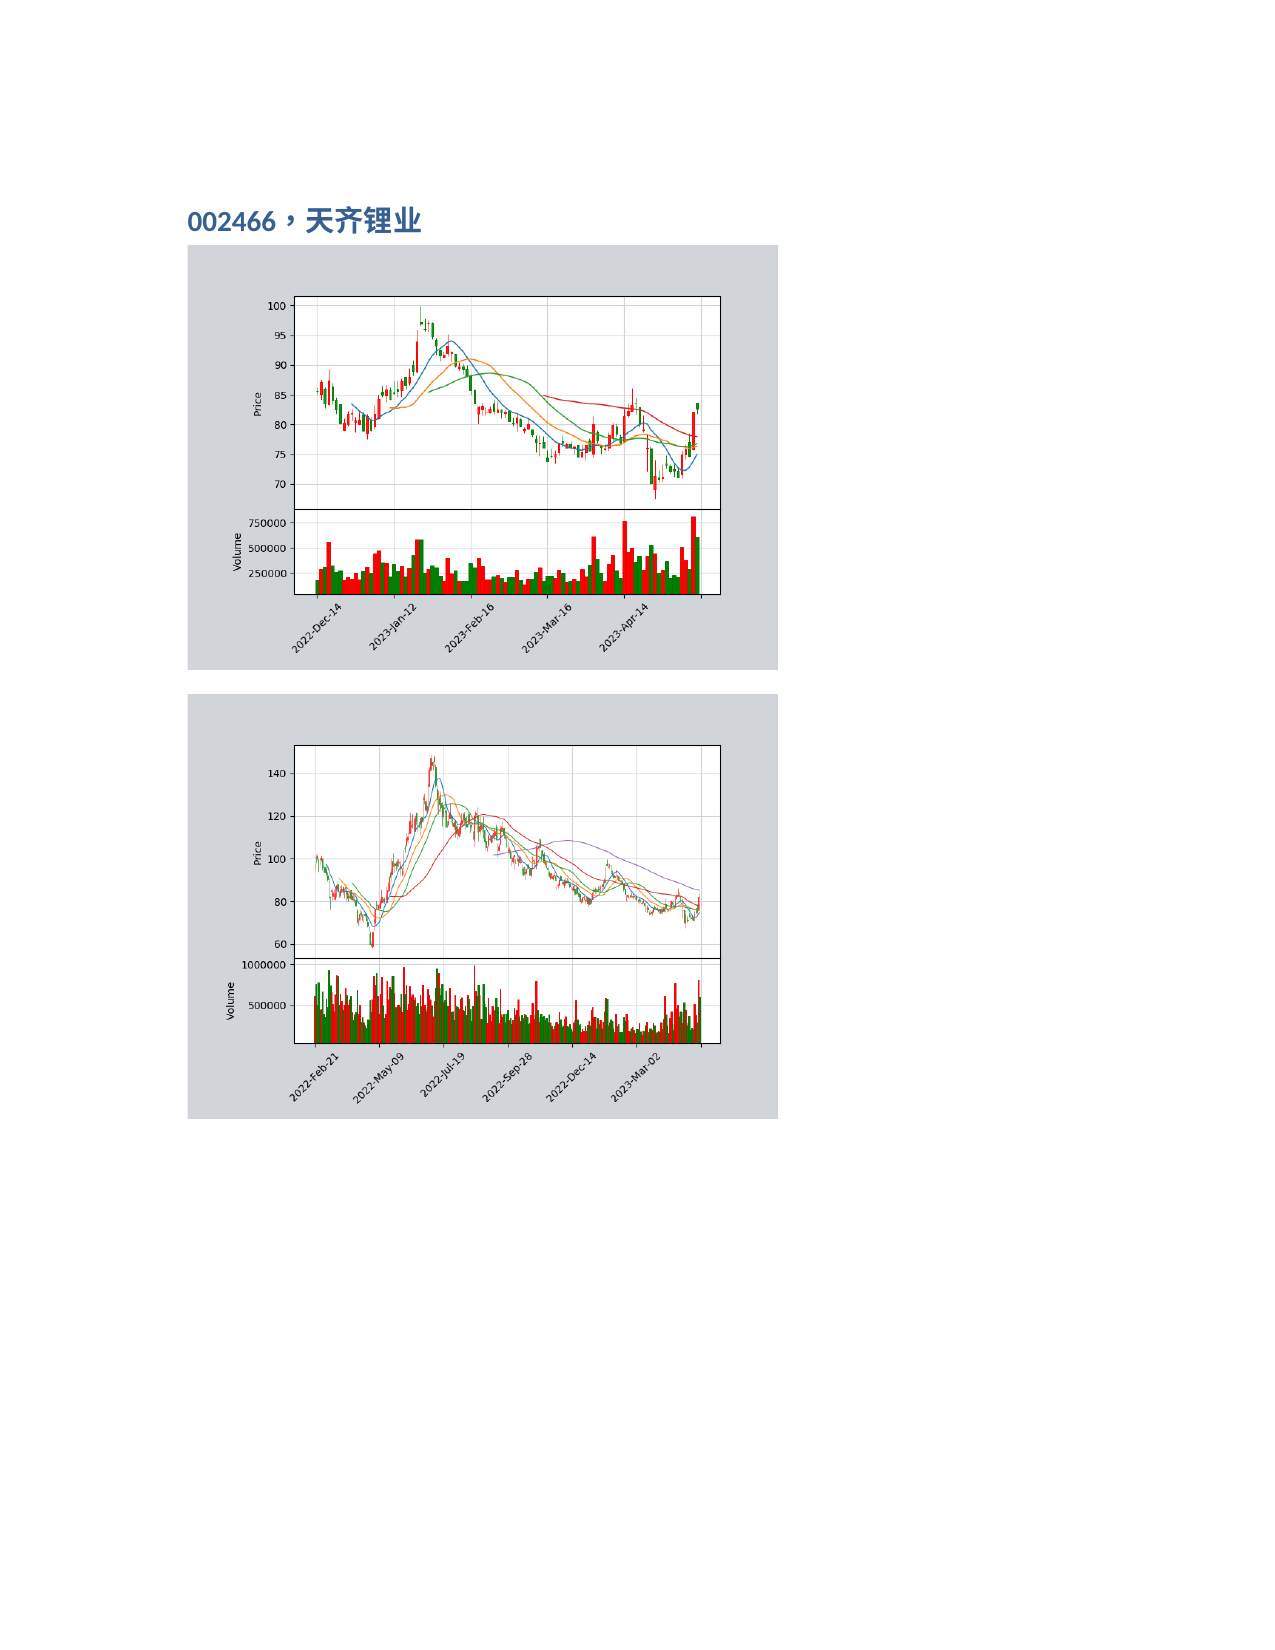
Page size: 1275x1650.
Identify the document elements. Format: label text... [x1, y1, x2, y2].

picture [187, 245, 778, 670]
subtitle 002466，天齐锂业 [187, 200, 1087, 240]
picture [187, 694, 778, 1119]
